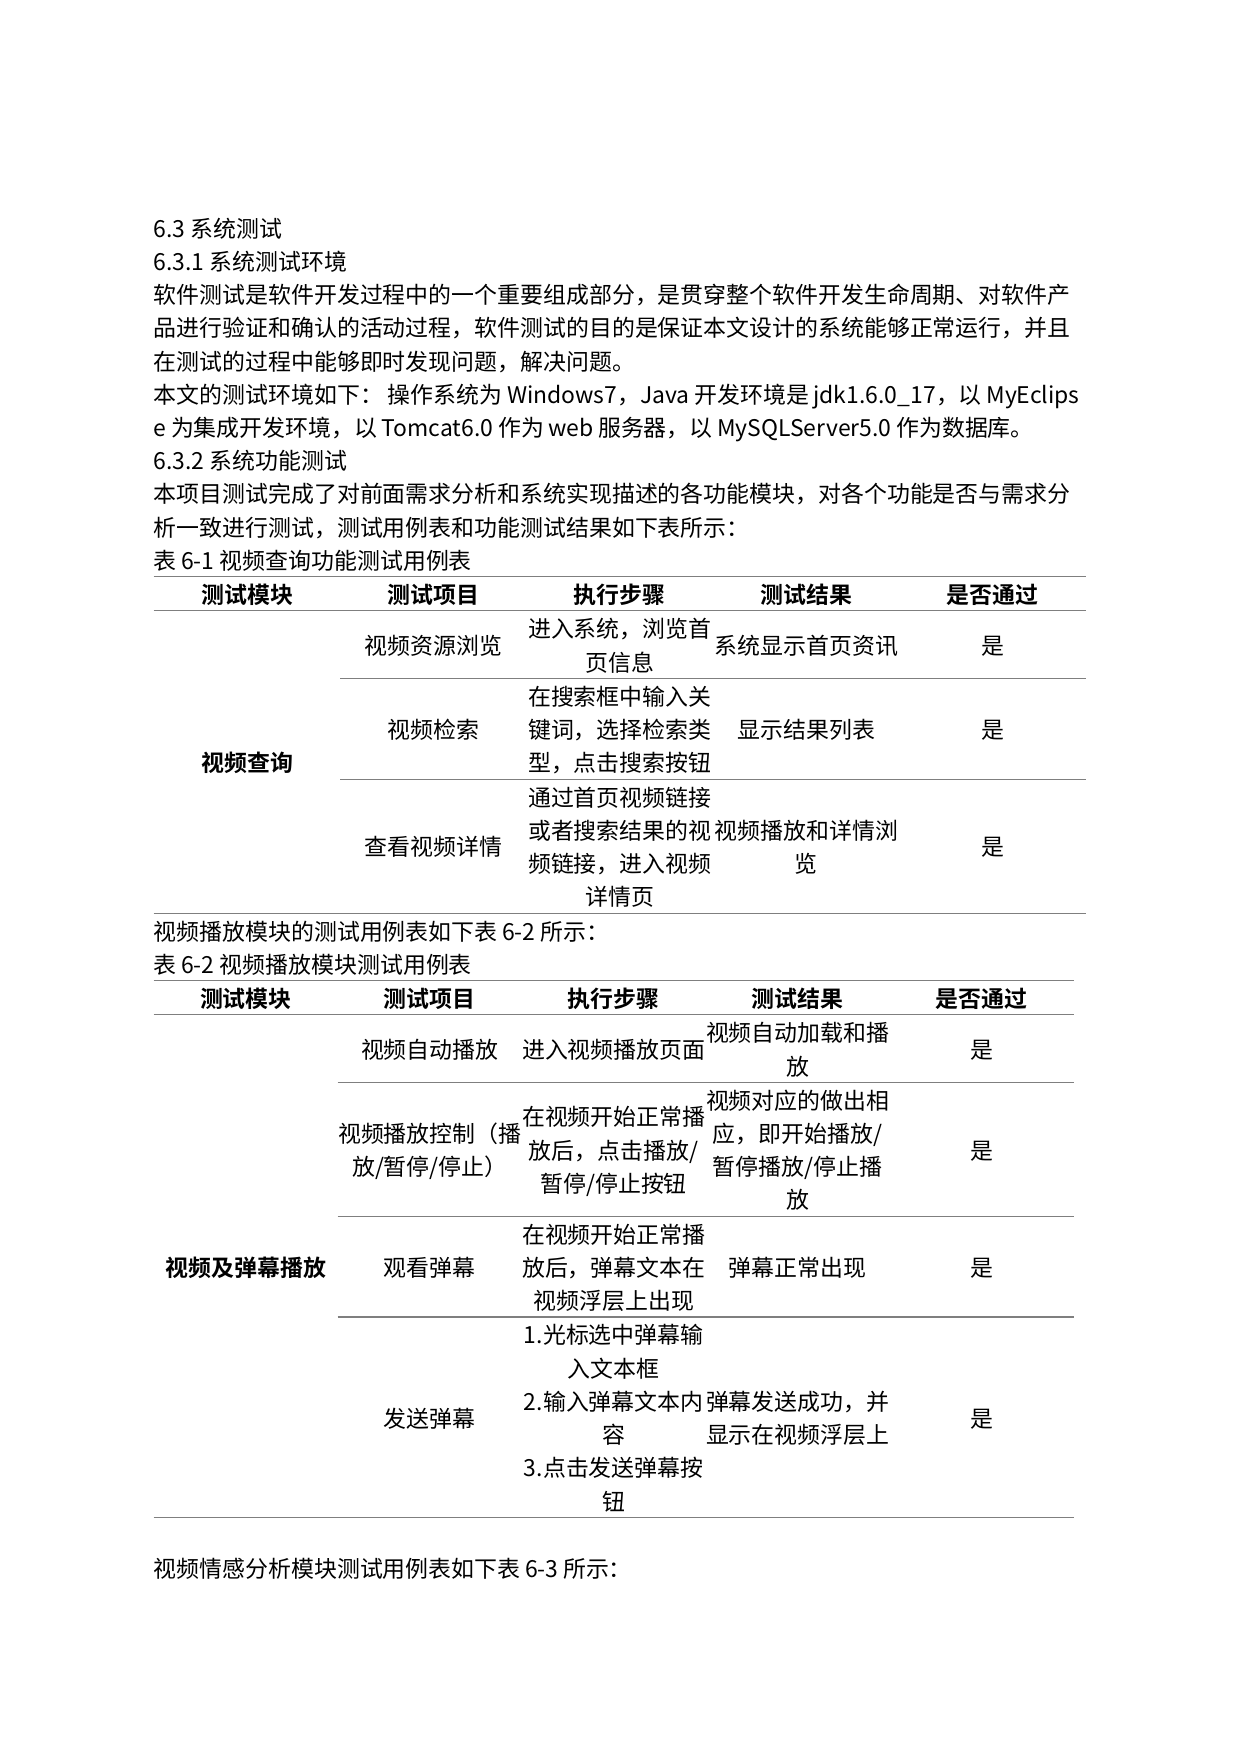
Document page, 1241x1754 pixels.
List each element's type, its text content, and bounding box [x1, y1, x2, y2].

text 视频情感分析模块测试用例表如下表6-3所示： [153, 1551, 1087, 1584]
table_cell 观看弹幕 [338, 1217, 521, 1316]
table_cell 视频播放和详情浏览 [713, 780, 899, 912]
text 表6-1 视频查询功能测试用例表 [153, 543, 1087, 576]
table_cell 视频资源浏览 [340, 611, 526, 678]
table_cell 查看视频详情 [340, 780, 526, 912]
text 表6-2 视频播放模块测试用例表 [153, 947, 1087, 980]
table_header 执行步骤 [521, 981, 705, 1014]
table_header 是否通过 [889, 981, 1073, 1014]
text 本项目测试完成了对前面需求分析和系统实现描述的各功能模块，对各个功能是否与需求分析一致进行测试，测试用例表和功能测试结果如下表所示： [153, 476, 1087, 543]
text 6.3.1 系统测试环境 [153, 244, 1087, 277]
table_cell 弹幕正常出现 [705, 1217, 889, 1316]
table_cell 是 [889, 1015, 1073, 1082]
text 6.3 系统测试 [153, 210, 1087, 244]
table_cell 是 [889, 1318, 1073, 1517]
table_cell 发送弹幕 [338, 1318, 521, 1517]
table_cell 视频播放控制（播放/暂停/停止） [338, 1083, 521, 1216]
table_cell 进入系统，浏览首页信息 [526, 611, 713, 678]
table_header 测试结果 [713, 577, 899, 610]
table_cell 视频检索 [340, 679, 526, 778]
table_cell 视频自动播放 [338, 1015, 521, 1082]
table_cell 是 [889, 1083, 1073, 1216]
table_cell 是 [899, 679, 1086, 778]
text 6.3.2 系统功能测试 [153, 443, 1087, 476]
table_cell 显示结果列表 [713, 679, 899, 778]
table_cell 在视频开始正常播放后，点击播放/暂停/停止按钮 [521, 1083, 705, 1216]
table_cell 是 [899, 780, 1086, 912]
table_cell 弹幕发送成功，并显示在视频浮层上 [705, 1318, 889, 1517]
table_header 测试模块 [154, 981, 337, 1014]
table_cell 视频及弹幕播放 [154, 1015, 337, 1517]
table_header 执行步骤 [526, 577, 713, 610]
table_cell 1.光标选中弹幕输入文本框 2.输入弹幕文本内容 3.点击发送弹幕按钮 [521, 1318, 705, 1517]
table_cell 是 [889, 1217, 1073, 1316]
table_cell 系统显示首页资讯 [713, 611, 899, 678]
table_header 测试项目 [338, 981, 521, 1014]
table_cell 视频对应的做出相应，即开始播放/暂停播放/停止播放 [705, 1083, 889, 1216]
text 本文的测试环境如下： 操作系统为Windows7，Java开发环境是jdk1.6.0_17，以MyEclipse为集成开发环境，以Tomcat6.0作为web服务器，以MySQLServer5.0作为数据库。 [153, 377, 1087, 443]
table_cell 在视频开始正常播放后，弹幕文本在视频浮层上出现 [521, 1217, 705, 1316]
text 视频播放模块的测试用例表如下表6-2所示： [153, 913, 1087, 947]
table_cell 通过首页视频链接或者搜索结果的视频链接，进入视频详情页 [526, 780, 713, 912]
table_header 测试模块 [154, 577, 340, 610]
table_cell 进入视频播放页面 [521, 1015, 705, 1082]
table_cell 视频自动加载和播放 [705, 1015, 889, 1082]
table_header 测试结果 [705, 981, 889, 1014]
table_cell 在搜索框中输入关键词，选择检索类型，点击搜索按钮 [526, 679, 713, 778]
table_cell 视频查询 [154, 611, 340, 912]
table_header 测试项目 [340, 577, 526, 610]
table_header 是否通过 [899, 577, 1086, 610]
text 软件测试是软件开发过程中的一个重要组成部分，是贯穿整个软件开发生命周期、对软件产品进行验证和确认的活动过程，软件测试的目的是保证本文设计的系统能够正常运行，并且在测试的过程中能够即时发现问题，解决问题。 [153, 277, 1087, 377]
table_cell 是 [899, 611, 1086, 678]
